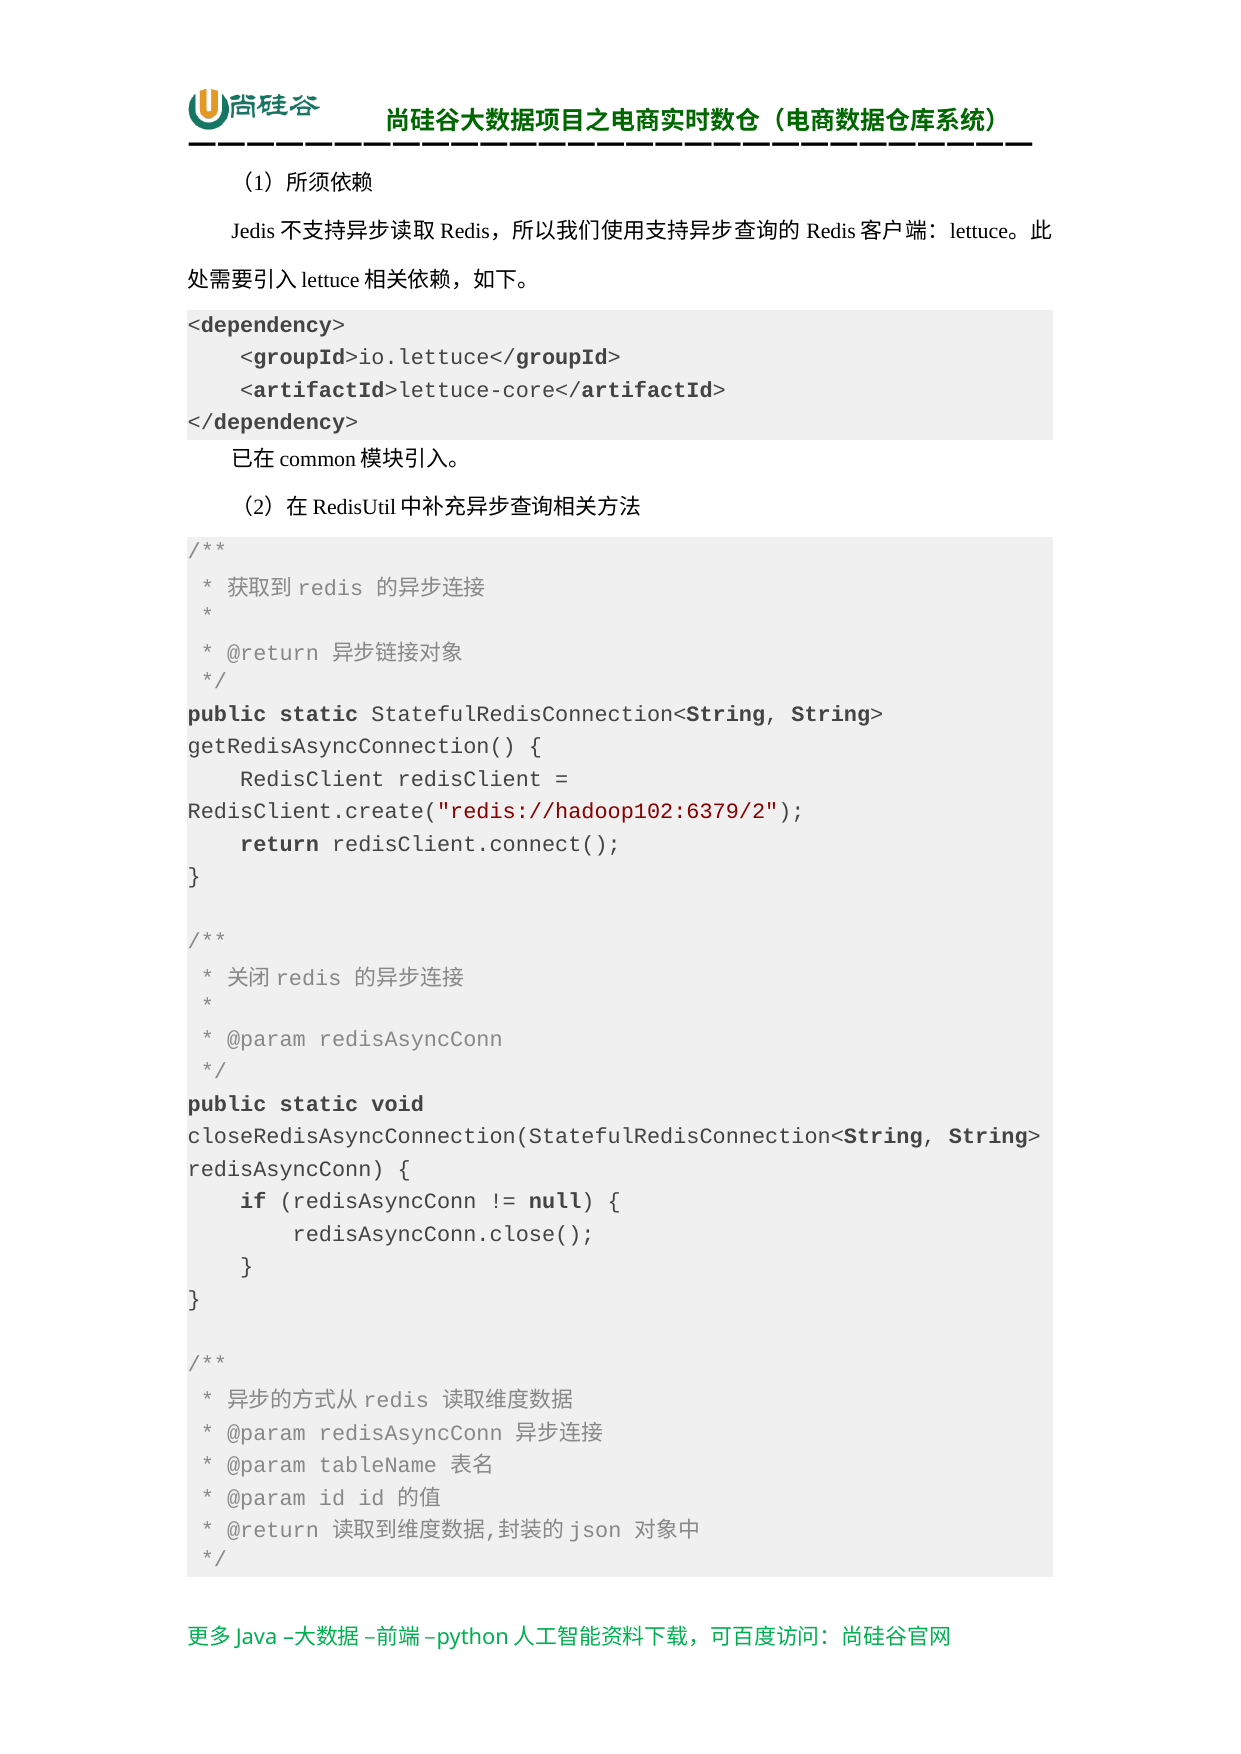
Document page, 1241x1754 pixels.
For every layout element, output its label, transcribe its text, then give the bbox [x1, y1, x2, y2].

text */ [187, 667, 1053, 699]
text * @return 读取到维度数据,封装的 json 对象中 [187, 1512, 1053, 1544]
text } [187, 862, 1053, 894]
text * [187, 602, 1053, 634]
text return redisClient.connect(); [187, 829, 1053, 862]
text 所须依赖 [187, 165, 1053, 197]
text /** [187, 927, 1053, 959]
text * @param id id 的值 [187, 1479, 1053, 1512]
text 在RedisUtil中补充异步查询相关方法 [187, 488, 1053, 521]
picture [187, 88, 320, 130]
text </dependency> [187, 408, 1053, 440]
text <artifactId>lettuce-core</artifactId> [187, 375, 1053, 408]
text * 关闭 redis 的异步连接 [187, 959, 1053, 992]
text * [187, 992, 1053, 1024]
text } [187, 1284, 1053, 1317]
text <dependency> [187, 310, 1053, 343]
text } [187, 1252, 1053, 1284]
text * 异步的方式从 redis 读取维度数据 [187, 1382, 1053, 1414]
text */ [187, 1544, 1053, 1577]
text /** [187, 537, 1053, 569]
text * @param redisAsyncConn 异步连接 [187, 1414, 1053, 1447]
text 已在common模块引入。 [187, 440, 1053, 473]
text if (redisAsyncConn != null) { [187, 1187, 1053, 1219]
text * @return 异步链接对象 [187, 634, 1053, 667]
text public static void closeRedisAsyncConnection(StatefulRedisConnection<String, String> redisAsyncConn) { [187, 1089, 1053, 1187]
text * @param tableName 表名 [187, 1447, 1053, 1479]
text /** [187, 1349, 1053, 1382]
text * @param redisAsyncConn [187, 1024, 1053, 1057]
text RedisClient redisClient = RedisClient.create("redis://hadoop102:6379/2"); [187, 764, 1053, 829]
text redisAsyncConn.close(); [187, 1219, 1053, 1252]
text * 获取到 redis 的异步连接 [187, 569, 1053, 602]
text */ [187, 1057, 1053, 1089]
text public static StatefulRedisConnection<String, String> getRedisAsyncConnection() { [187, 699, 1053, 764]
text Jedis不支持异步读取Redis，所以我们使用支持异步查询的Redis客户端：lettuce。此处需要引入lettuce相关依赖，如下。 [187, 213, 1053, 294]
text <groupId>io.lettuce</groupId> [187, 343, 1053, 375]
